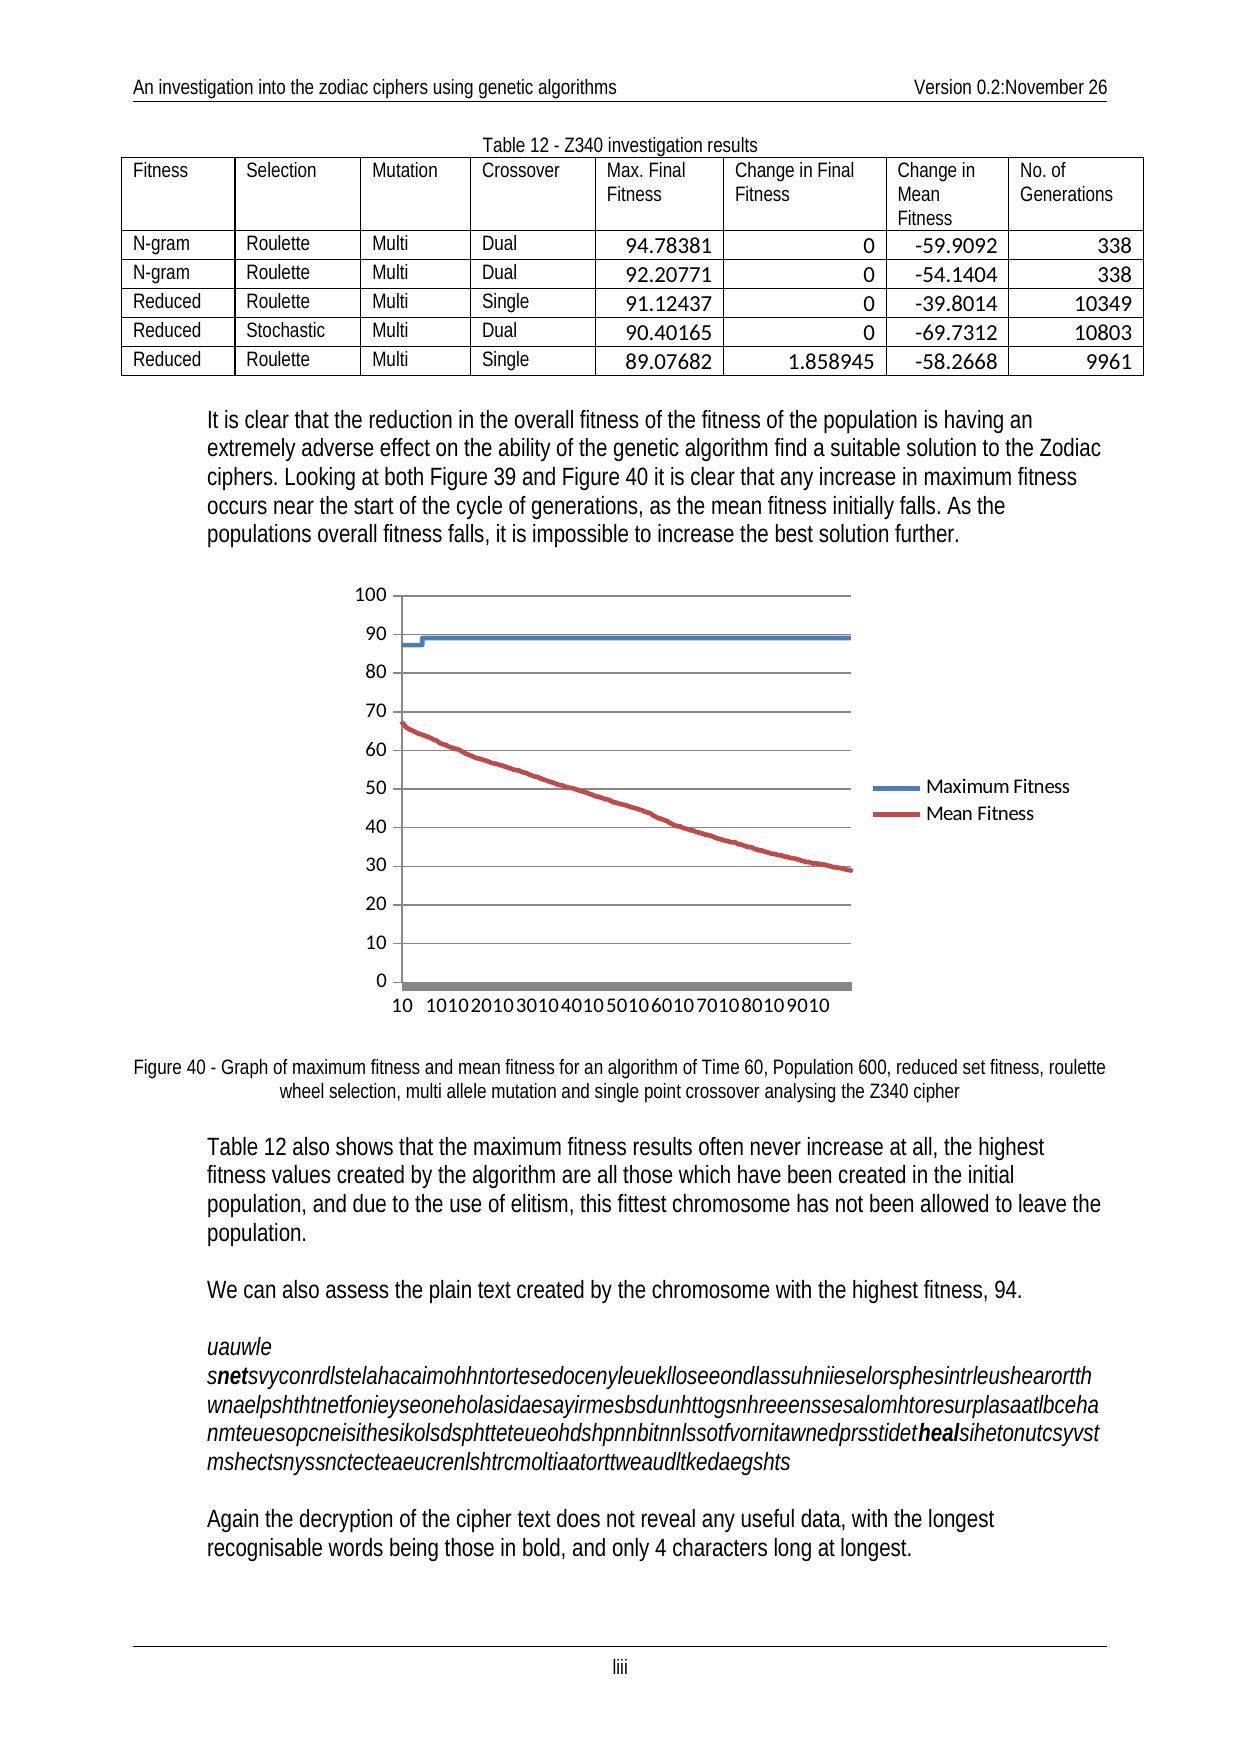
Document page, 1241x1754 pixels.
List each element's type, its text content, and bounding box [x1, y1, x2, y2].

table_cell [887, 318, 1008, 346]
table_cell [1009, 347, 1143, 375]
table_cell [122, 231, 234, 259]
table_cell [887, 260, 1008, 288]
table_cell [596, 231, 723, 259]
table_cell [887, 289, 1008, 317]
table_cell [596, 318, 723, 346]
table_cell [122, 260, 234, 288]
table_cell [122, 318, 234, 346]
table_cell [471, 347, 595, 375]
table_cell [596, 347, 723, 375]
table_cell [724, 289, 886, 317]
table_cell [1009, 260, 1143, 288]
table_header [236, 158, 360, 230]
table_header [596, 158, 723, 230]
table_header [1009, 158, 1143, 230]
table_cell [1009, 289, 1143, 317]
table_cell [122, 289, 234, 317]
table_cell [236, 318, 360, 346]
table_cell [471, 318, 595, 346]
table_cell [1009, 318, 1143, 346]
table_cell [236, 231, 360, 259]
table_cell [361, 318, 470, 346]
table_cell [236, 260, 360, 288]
text Again the decryption of the cipher text does not reveal any useful data, with the longest recognisable words being those in bold, and only 4 characters long at longest. [207, 1504, 1107, 1562]
text Table 12 also shows that the maximum fitness results often never increase at all, the highest fitness values created by the algorithm are all those which have been created in the initial population, and due to the use of elitism, this fittest chromosome has not been allowed to leave the population. [207, 1132, 1107, 1246]
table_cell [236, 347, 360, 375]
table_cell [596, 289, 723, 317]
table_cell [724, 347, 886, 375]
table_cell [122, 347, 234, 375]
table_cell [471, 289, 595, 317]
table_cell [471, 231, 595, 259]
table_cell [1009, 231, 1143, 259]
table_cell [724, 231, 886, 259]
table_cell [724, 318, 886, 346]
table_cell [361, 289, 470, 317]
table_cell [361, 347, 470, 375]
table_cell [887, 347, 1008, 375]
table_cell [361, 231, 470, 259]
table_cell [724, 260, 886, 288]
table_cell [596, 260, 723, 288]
text It is clear that the reduction in the overall fitness of the fitness of the population is having an extremely adverse effect on the ability of the genetic algorithm find a suitable solution to the Zodiac ciphers. Looking at both Figure 39 and Figure 40 it is clear that any increase in maximum fitness occurs near the start of the cycle of generations, as the mean fitness initially falls. As the populations overall fitness falls, it is impossible to increase the best solution further. [207, 405, 1107, 548]
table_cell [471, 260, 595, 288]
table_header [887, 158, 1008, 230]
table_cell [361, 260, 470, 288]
text uauwlesnetsvyconrdlstelahacaimohhntortesedocenyleueklloseeondlassuhniieselorsphesintrleushearortthwnaelpshthtnetfonieyseoneholasidaesayirmesbsdunhttogsnhreeenssesalomhtoresurplasaatlbcehanmteuesopcneisithesikolsdsphtteteueohdshpnnbitnnlssotfvornitawnedprsstidethealsihetonutcsyvstmshectsnyssnctecteaeucrenlshtrcmoltiaatorttweaudltkedaegshts [207, 1332, 1107, 1476]
text We can also assess the plain text created by the chromosome with the highest fitness, 94. [207, 1275, 1107, 1304]
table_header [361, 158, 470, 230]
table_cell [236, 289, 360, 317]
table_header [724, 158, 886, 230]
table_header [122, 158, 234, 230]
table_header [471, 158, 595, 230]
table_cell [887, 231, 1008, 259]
